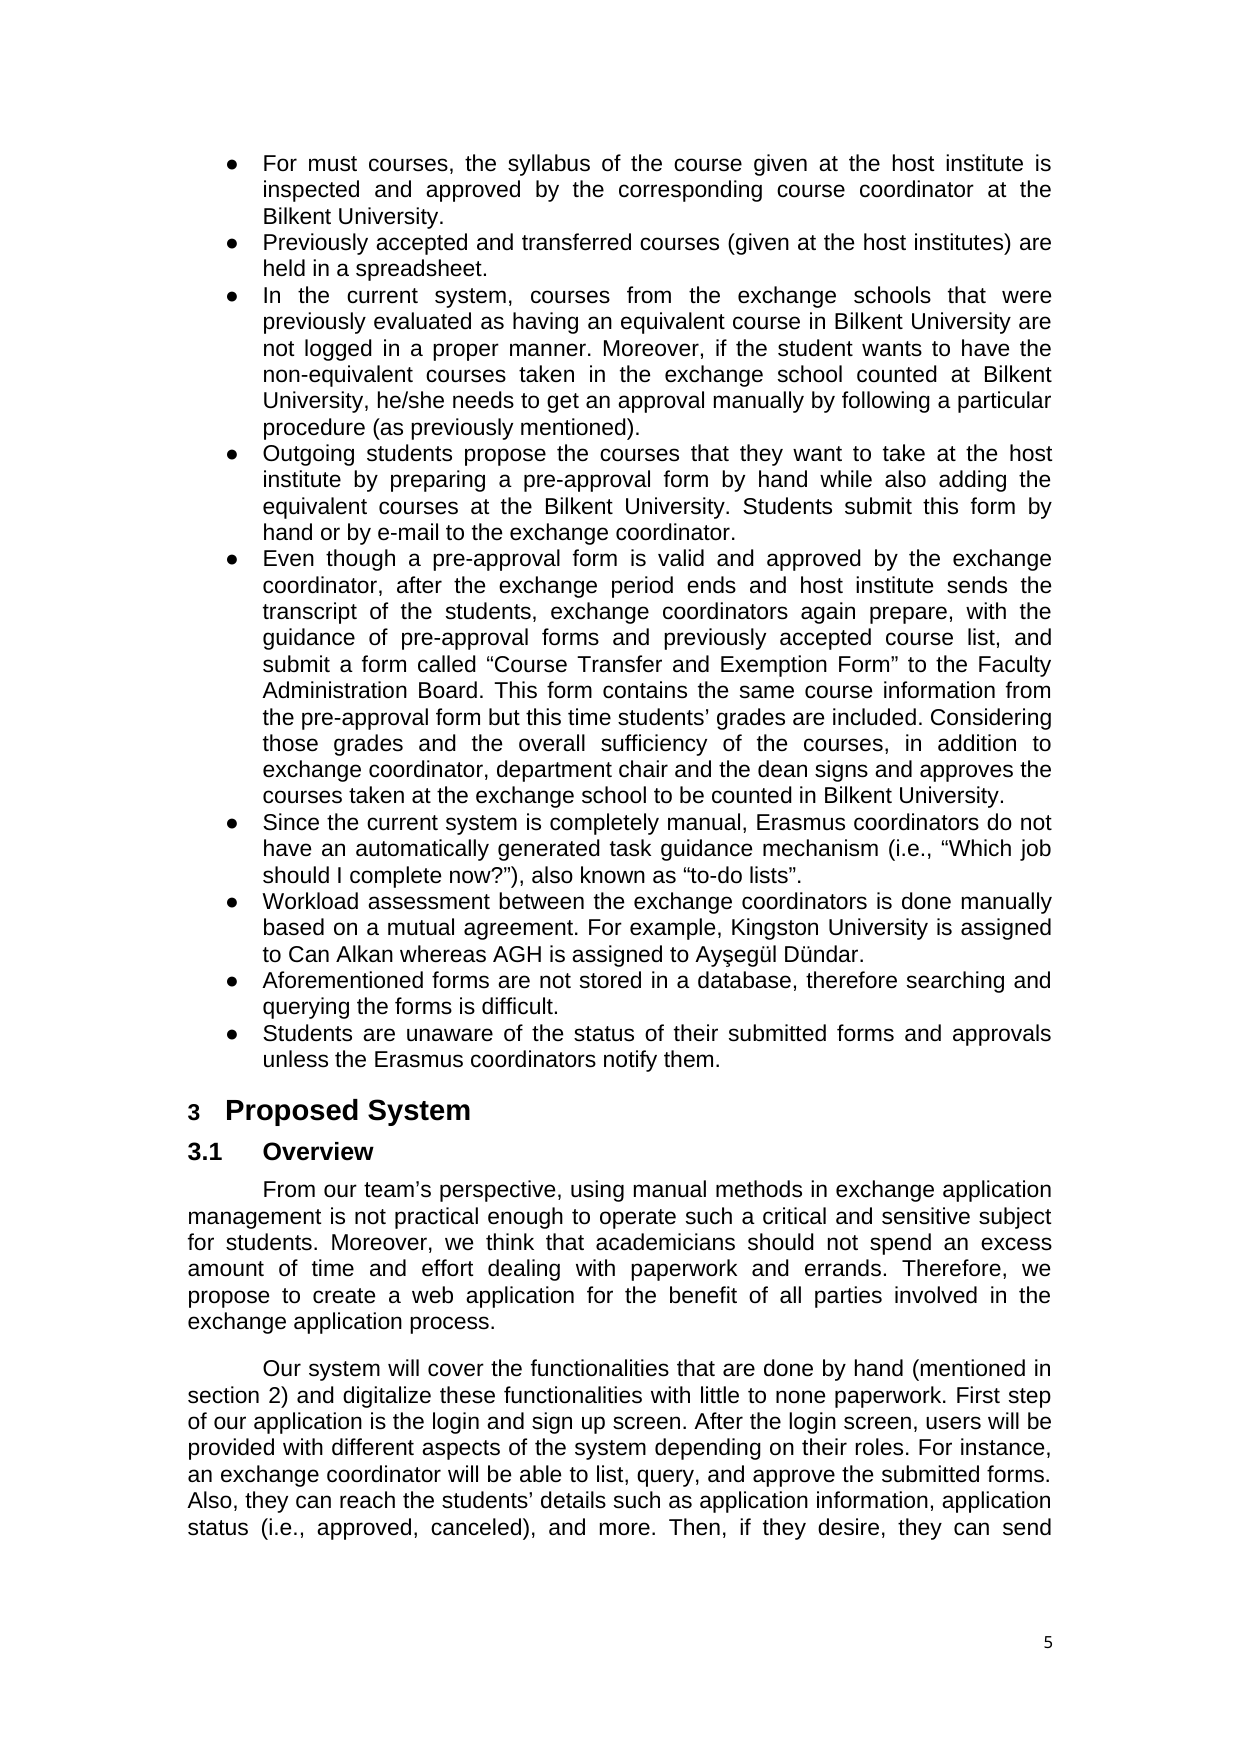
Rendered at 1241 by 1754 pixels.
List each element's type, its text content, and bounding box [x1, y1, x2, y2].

list Previously accepted and transferred courses (given at the host institutes) are held in a spreadsheet. [225, 229, 1053, 282]
subtitle 3 Proposed System [187, 1093, 1053, 1127]
list Aforementioned forms are not stored in a database, therefore searching and querying the forms is difficult. [225, 967, 1053, 1020]
list For must courses, the syllabus of the course given at the host institute is inspected and approved by the corresponding course coordinator at the Bilkent University. [225, 150, 1053, 229]
list Even though a pre-approval form is valid and approved by the exchange coordinator, after the exchange period ends and host institute sends the transcript of the students, exchange coordinators again prepare, with the guidance of pre-approval forms and previously accepted course list, and submit a form called “Course Transfer and Exemption Form” to the Faculty Administration Board. This form contains the same course information from the pre-approval form but this time students’ grades are included. Considering those grades and the overall sufficiency of the courses, in addition to exchange coordinator, department chair and the dean signs and approves the courses taken at the exchange school to be counted in Bilkent University. [225, 545, 1053, 809]
list Workload assessment between the exchange coordinators is done manually based on a mutual agreement. For example, Kingston University is assigned to Can Alkan whereas AGH is assigned to Ayşegül Dündar. [225, 888, 1053, 967]
list Students are unaware of the status of their submitted forms and approvals unless the Erasmus coordinators notify them. [225, 1020, 1053, 1072]
list Outgoing students propose the courses that they want to take at the host institute by preparing a pre-approval form by hand while also adding the equivalent courses at the Bilkent University. Students submit this form by hand or by e-mail to the exchange coordinator. [225, 440, 1053, 545]
list Since the current system is completely manual, Erasmus coordinators do not have an automatically generated task guidance mechanism (i.e., “Which job should I complete now?”), also known as “to-do lists”. [225, 809, 1053, 888]
subtitle 3.1 Overview [187, 1137, 1053, 1166]
text From our team’s perspective, using manual methods in exchange application management is not practical enough to operate such a critical and sensitive subject for students. Moreover, we think that academicians should not spend an excess amount of time and effort dealing with paperwork and errands. Therefore, we propose to create a web application for the benefit of all parties involved in the exchange application process. [187, 1176, 1053, 1334]
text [187, 1355, 1053, 1540]
list In the current system, courses from the exchange schools that were previously evaluated as having an equivalent course in Bilkent University are not logged in a proper manner. Moreover, if the student wants to have the non-equivalent courses taken in the exchange school counted at Bilkent University, he/she needs to get an approval manually by following a particular procedure (as previously mentioned). [225, 282, 1053, 440]
